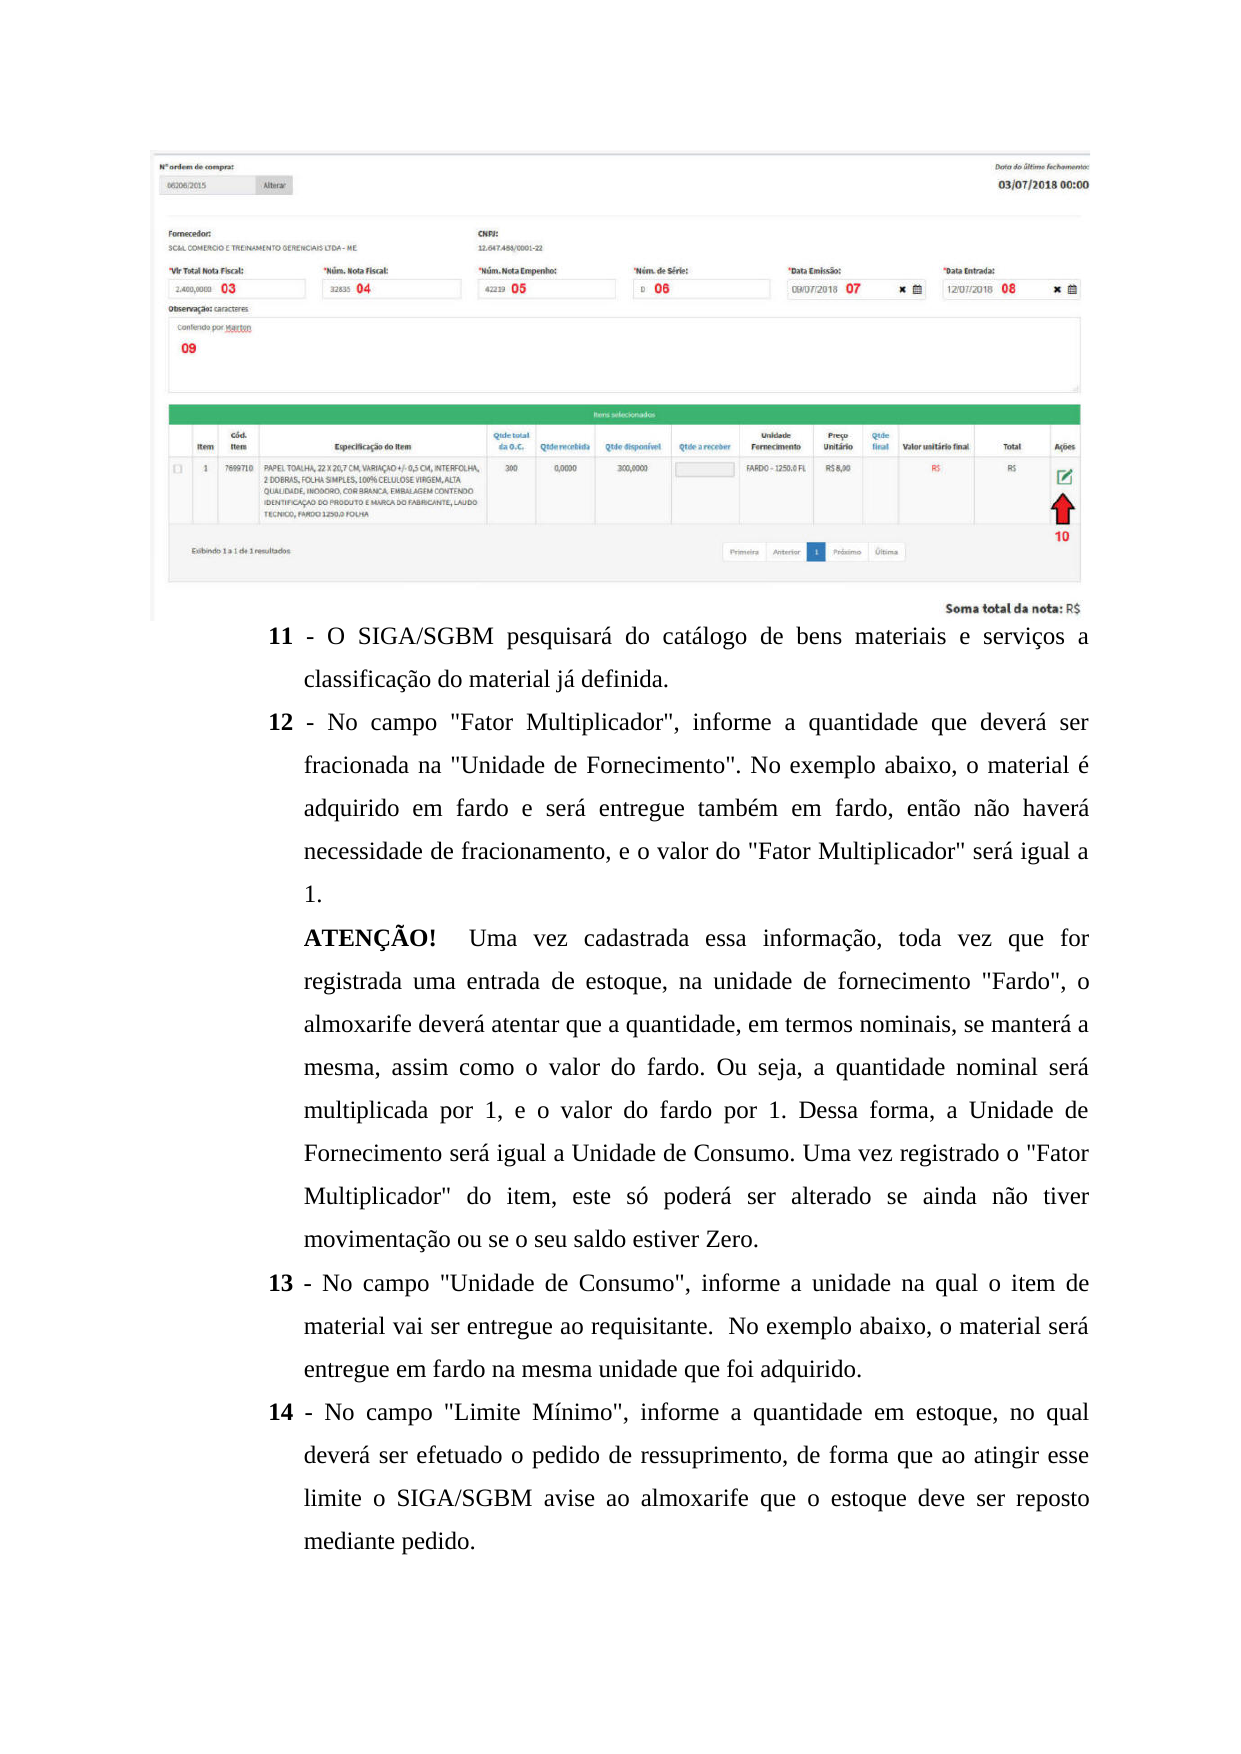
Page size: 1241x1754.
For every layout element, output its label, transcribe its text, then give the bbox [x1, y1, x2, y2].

text 12 - No campo "Fator Multiplicador", informe a quantidade que deverá ser fracionada na "Unidade de Fornecimento". No exemplo abaixo, o material é adquirido em fardo e será entregue também em fardo, então não haverá necessidade de fracionamento, e o valor do "Fator Multiplicador" será igual a 1. [268, 707, 1090, 908]
picture [150, 150, 1091, 621]
text ATENÇÃO! Uma vez cadastrada essa informação, toda vez que for registrada uma entrada de estoque, na unidade de fornecimento "Fardo", o almoxarife deverá atentar que a quantidade, em termos nominais, se manterá a mesma, assim como o valor do fardo. Ou seja, a quantidade nominal será multiplicada por 1, e o valor do fardo por 1. Dessa forma, a Unidade de Fornecimento será igual a Unidade de Consumo. Uma vez registrado o "Fator Multiplicador" do item, este só poderá ser alterado se ainda não tiver movimentação ou se o seu saldo estiver Zero. [303, 923, 1090, 1253]
text 14 - No campo "Limite Mínimo", informe a quantidade em estoque, no qual deverá ser efetuado o pedido de ressuprimento, de forma que ao atingir esse limite o SIGA/SGBM avise ao almoxarife que o estoque deve ser reposto mediante pedido. [268, 1397, 1090, 1555]
text 11 - O SIGA/SGBM pesquisará do catálogo de bens materiais e serviços a classificação do material já definida. [268, 621, 1090, 693]
text 13 - No campo "Unidade de Consumo", informe a unidade na qual o item de material vai ser entregue ao requisitante. No exemplo abaixo, o material será entregue em fardo na mesma unidade que foi adquirido. [268, 1268, 1090, 1383]
